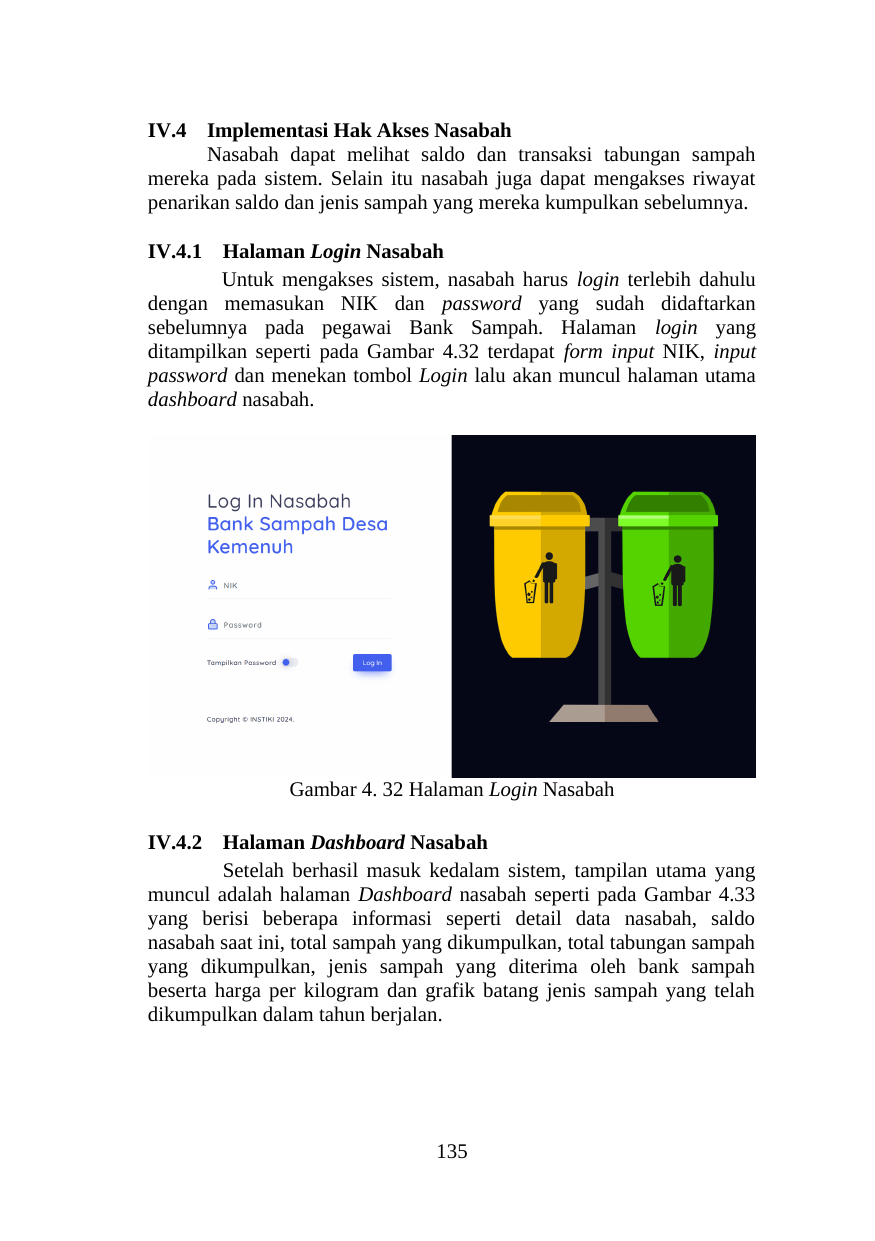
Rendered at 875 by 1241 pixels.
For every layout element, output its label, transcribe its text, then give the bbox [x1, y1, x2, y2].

text Untuk mengakses sistem, nasabah harus login terlebih dahulu dengan memasukan NIK dan password yang sudah didaftarkan sebelumnya pada pegawai Bank Sampah. Halaman login yang ditampilkan seperti pada Gambar 4.32 terdapat form input NIK, input password dan menekan tombol Login lalu akan muncul halaman utama dashboard nasabah. [148, 267, 756, 411]
subtitle Halaman Dashboard Nasabah [148, 830, 756, 854]
subtitle Implementasi Hak Akses Nasabah [148, 118, 756, 142]
subtitle Halaman Login Nasabah [148, 239, 756, 263]
picture [147, 435, 756, 778]
text Setelah berhasil masuk kedalam sistem, tampilan utama yang muncul adalah halaman Dashboard nasabah seperti pada Gambar 4.33 yang berisi beberapa informasi seperti detail data nasabah, saldo nasabah saat ini, total sampah yang dikumpulkan, total tabungan sampah yang dikumpulkan, jenis sampah yang diterima oleh bank sampah beserta harga per kilogram dan grafik batang jenis sampah yang telah dikumpulkan dalam tahun berjalan. [148, 858, 756, 1026]
text Nasabah dapat melihat saldo dan transaksi tabungan sampah mereka pada sistem. Selain itu nasabah juga dapat mengakses riwayat penarikan saldo dan jenis sampah yang mereka kumpulkan sebelumnya. [148, 142, 756, 214]
text Gambar 4. 32 Halaman Login Nasabah [148, 778, 756, 801]
